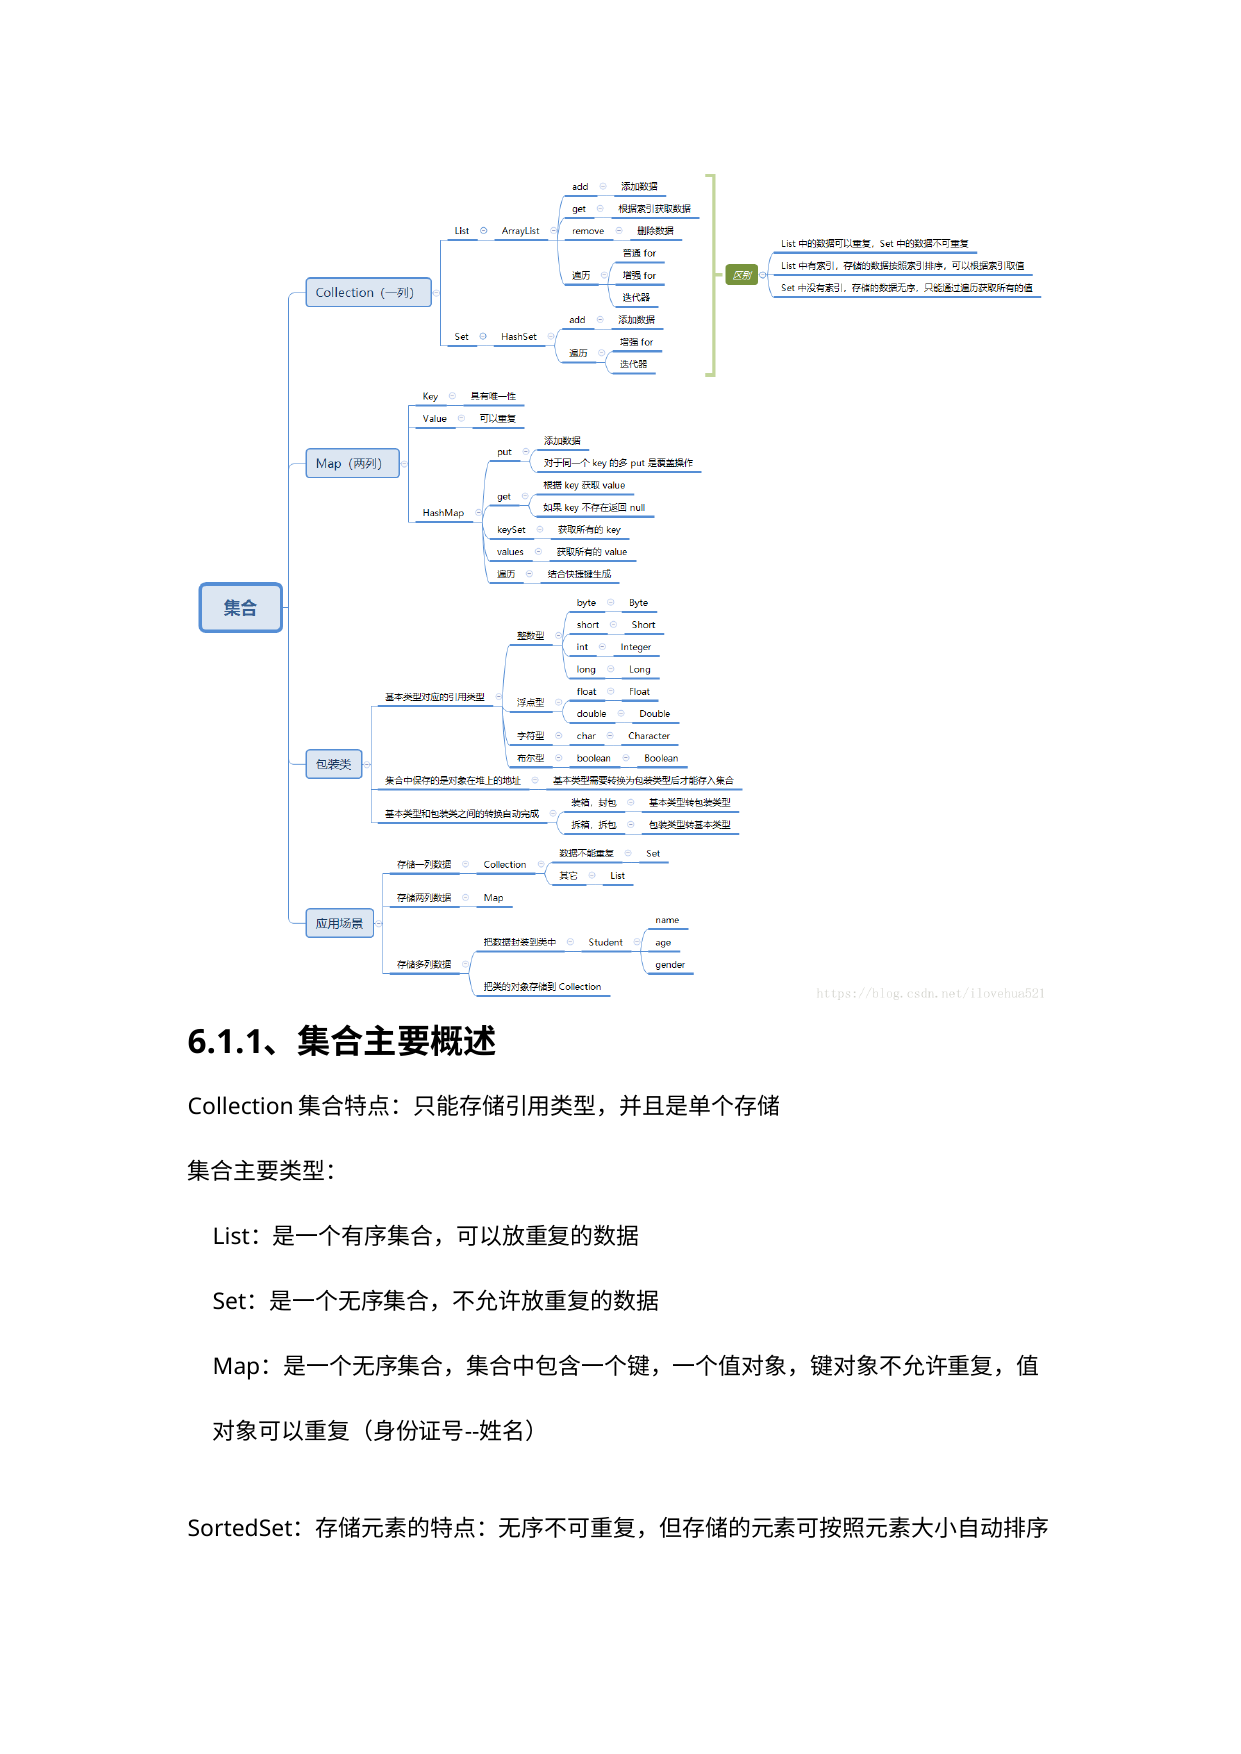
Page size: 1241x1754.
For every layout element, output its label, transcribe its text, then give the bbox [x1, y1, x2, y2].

picture [187, 162, 1053, 1007]
text SortedSet：存储元素的特点：无序不可重复，但存储的元素可按照元素大小自动排序 [187, 1494, 1053, 1559]
text Set：是一个无序集合，不允许放重复的数据 [212, 1267, 1053, 1332]
text List：是一个有序集合，可以放重复的数据 [212, 1202, 1053, 1267]
subtitle 6.1.1、集合主要概述 [187, 1007, 1053, 1072]
text 集合主要类型： [187, 1137, 1053, 1202]
text Map：是一个无序集合，集合中包含一个键，一个值对象，键对象不允许重复，值对象可以重复（身份证号--姓名） [212, 1332, 1053, 1462]
text Collection集合特点：只能存储引用类型，并且是单个存储 [187, 1072, 1053, 1137]
